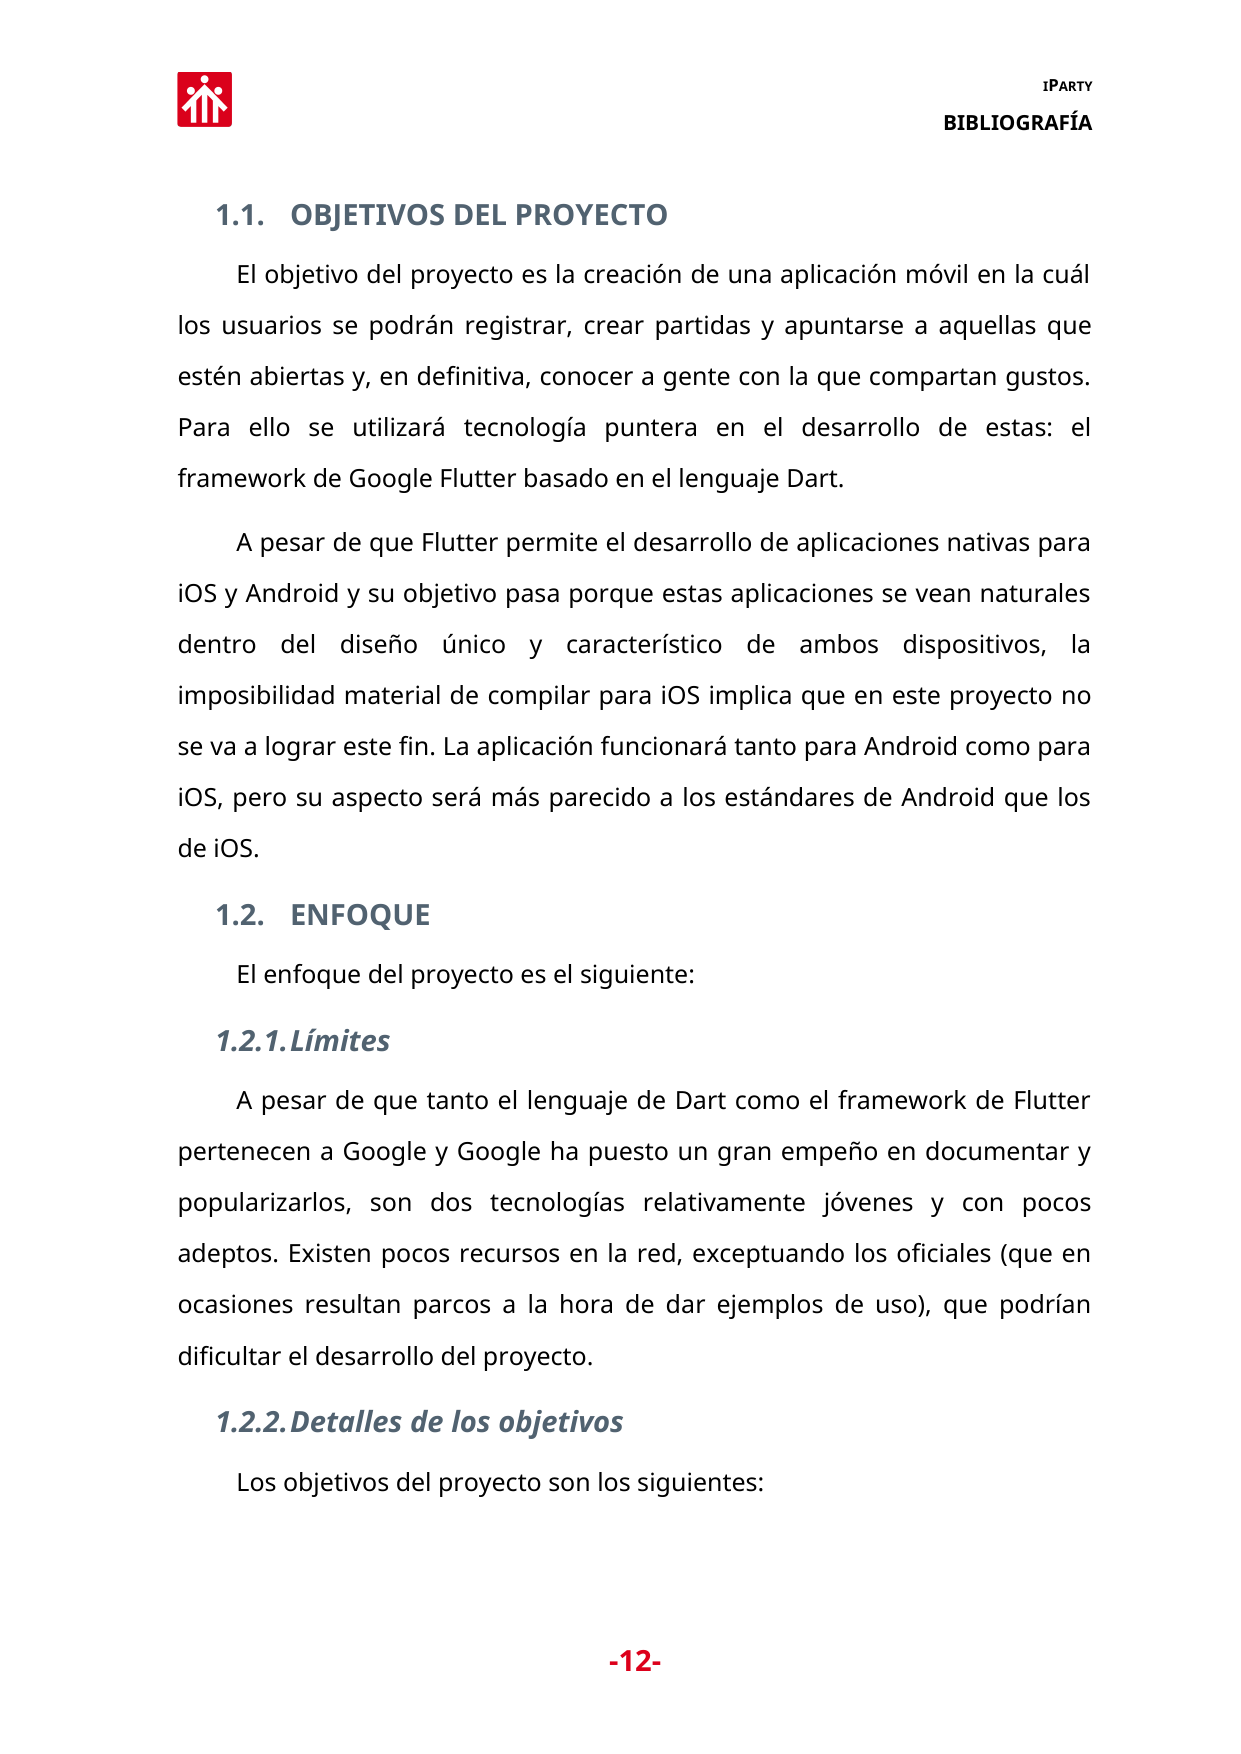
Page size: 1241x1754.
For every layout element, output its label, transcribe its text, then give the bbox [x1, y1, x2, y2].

subtitle Objetivos del proyecto [215, 194, 1092, 234]
subtitle Límites [215, 1020, 1092, 1060]
picture [177, 72, 232, 127]
subtitle Detalles de los objetivos [215, 1402, 1092, 1441]
text Los objetivos del proyecto son los siguientes: [177, 1464, 1092, 1498]
text El enfoque del proyecto es el siguiente: [177, 957, 1092, 991]
subtitle Enfoque [215, 894, 1092, 934]
text A pesar de que tanto el lenguaje de Dart como el framework de Flutter pertenecen a Google y Google ha puesto un gran empeño en documentar y popularizarlos, son dos tecnologías relativamente jóvenes y con pocos adeptos. Existen pocos recursos en la red, exceptuando los oficiales (que en ocasiones resultan parcos a la hora de dar ejemplos de uso), que podrían dificultar el desarrollo del proyecto. [177, 1083, 1092, 1372]
text A pesar de que Flutter permite el desarrollo de aplicaciones nativas para iOS y Android y su objetivo pasa porque estas aplicaciones se vean naturales dentro del diseño único y característico de ambos dispositivos, la imposibilidad material de compilar para iOS implica que en este proyecto no se va a lograr este fin. La aplicación funcionará tanto para Android como para iOS, pero su aspecto será más parecido a los estándares de Android que los de iOS. [177, 524, 1092, 865]
text El objetivo del proyecto es la creación de una aplicación móvil en la cuál los usuarios se podrán registrar, crear partidas y apuntarse a aquellas que estén abiertas y, en definitiva, conocer a gente con la que compartan gustos. Para ello se utilizará tecnología puntera en el desarrollo de estas: el framework de Google Flutter basado en el lenguaje Dart. [177, 257, 1092, 495]
